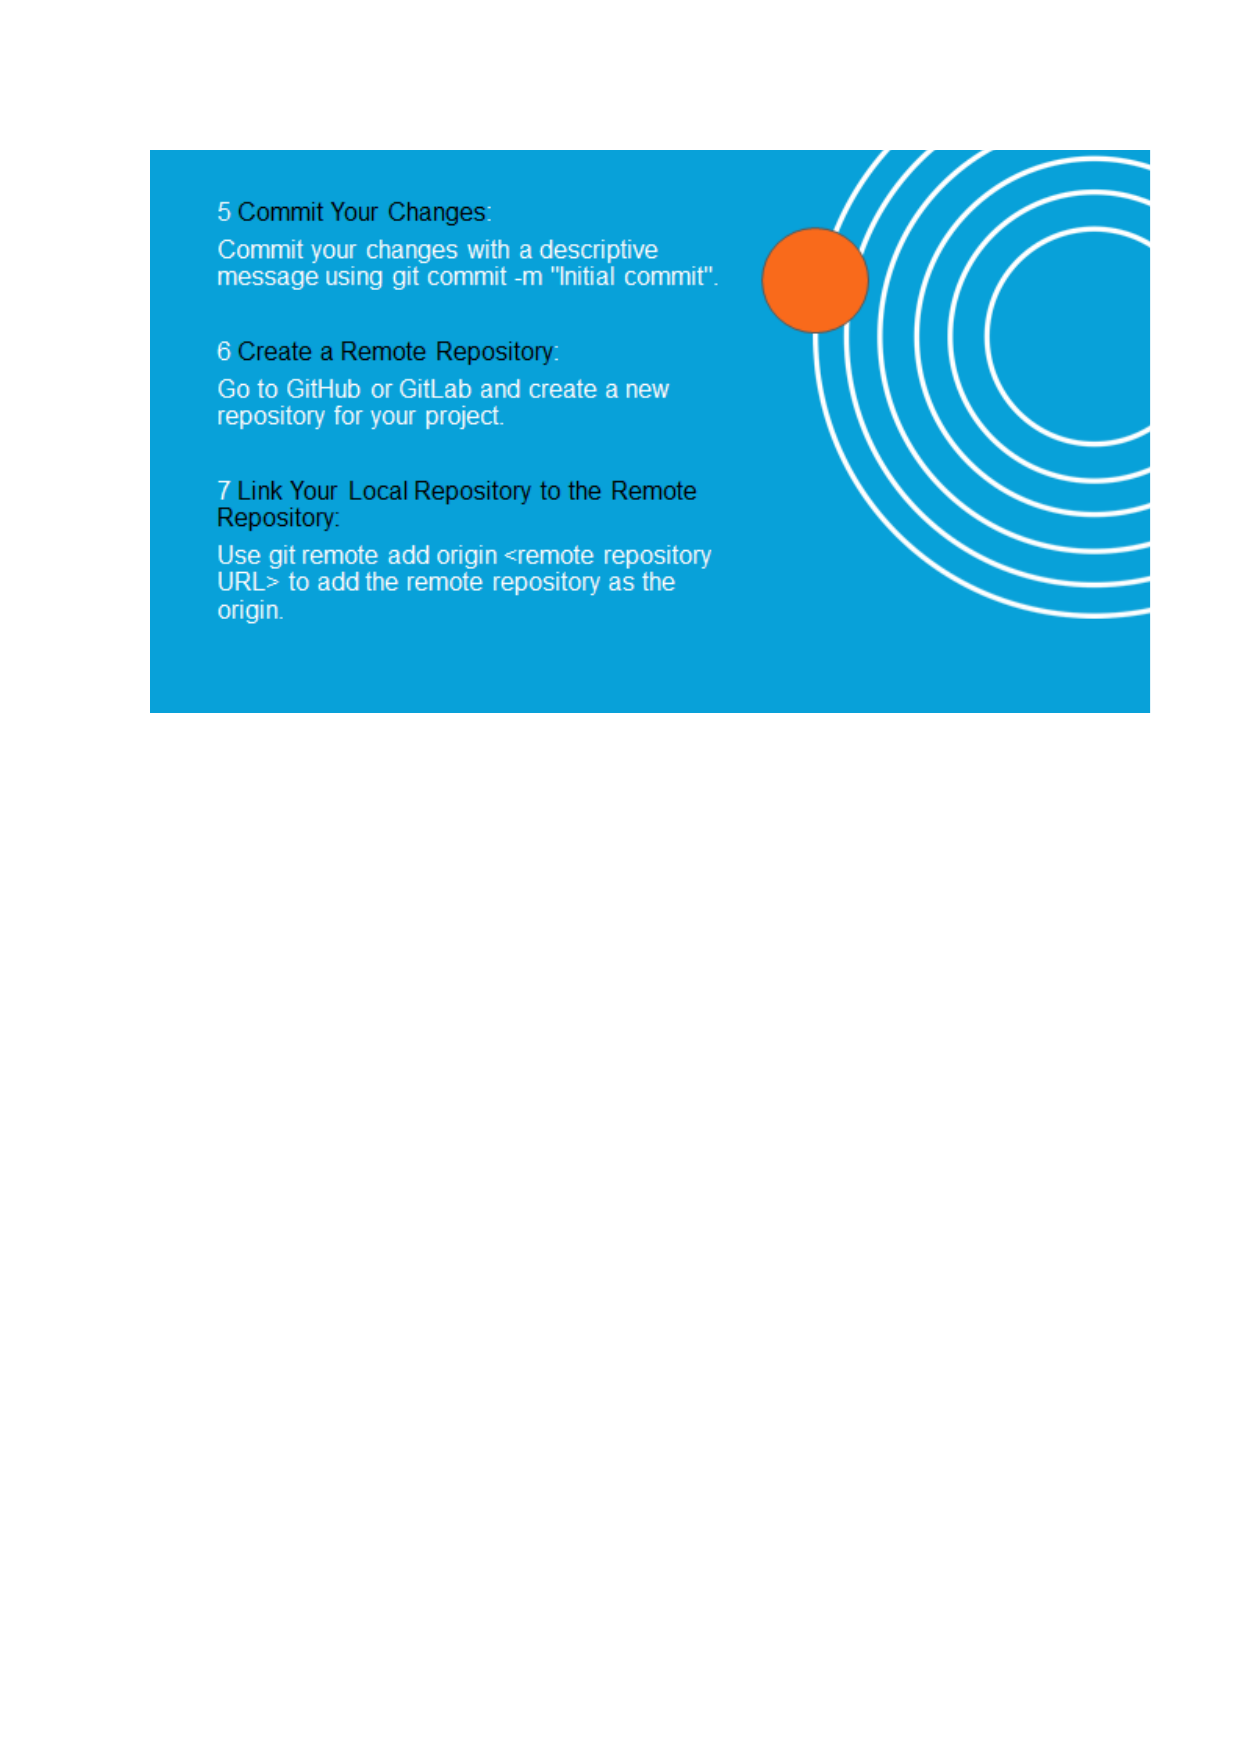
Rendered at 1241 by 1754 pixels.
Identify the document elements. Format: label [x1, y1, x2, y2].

picture [493, 483, 497, 498]
picture [680, 550, 711, 568]
picture [605, 550, 612, 564]
picture [416, 572, 470, 590]
picture [287, 406, 292, 424]
picture [298, 240, 303, 258]
picture [569, 482, 573, 499]
picture [247, 605, 264, 623]
picture [698, 267, 712, 285]
picture [366, 550, 378, 564]
picture [502, 577, 554, 595]
picture [327, 271, 354, 285]
picture [358, 546, 364, 564]
picture [543, 384, 549, 397]
picture [217, 342, 231, 360]
picture [471, 577, 483, 590]
picture [394, 271, 411, 289]
picture [550, 384, 562, 398]
picture [762, 150, 1150, 618]
picture [224, 379, 234, 385]
picture [486, 550, 497, 564]
picture [984, 226, 1150, 447]
picture [527, 546, 580, 564]
picture [219, 381, 235, 398]
picture [313, 245, 321, 263]
picture [446, 384, 456, 398]
picture [219, 481, 231, 499]
picture [482, 407, 503, 424]
picture [441, 208, 449, 220]
picture [913, 155, 1150, 518]
picture [372, 411, 407, 429]
picture [577, 380, 583, 398]
picture [608, 240, 658, 263]
picture [423, 492, 429, 499]
picture [427, 411, 447, 429]
picture [515, 271, 542, 285]
picture [312, 487, 321, 498]
picture [266, 271, 290, 285]
picture [219, 605, 243, 618]
picture [482, 384, 492, 398]
picture [371, 271, 382, 289]
picture [877, 150, 1150, 554]
picture [613, 550, 670, 568]
picture [366, 572, 398, 590]
picture [270, 550, 282, 568]
picture [380, 348, 384, 359]
picture [562, 574, 567, 590]
picture [349, 379, 361, 398]
picture [468, 411, 479, 424]
picture [428, 271, 439, 285]
picture [294, 411, 325, 429]
picture [389, 550, 400, 564]
picture [407, 245, 458, 263]
picture [327, 348, 332, 359]
picture [219, 411, 226, 424]
picture [291, 482, 299, 499]
picture [290, 573, 295, 590]
picture [454, 208, 463, 224]
picture [303, 550, 310, 564]
picture [396, 489, 401, 499]
picture [476, 349, 485, 359]
picture [346, 550, 357, 564]
picture [607, 384, 617, 398]
picture [332, 572, 359, 590]
picture [556, 487, 560, 498]
picture [219, 545, 246, 564]
picture [366, 208, 374, 219]
picture [582, 550, 594, 564]
picture [521, 245, 532, 258]
picture [367, 240, 404, 258]
picture [585, 384, 597, 398]
picture [501, 268, 506, 285]
picture [219, 202, 231, 221]
picture [288, 379, 303, 397]
picture [388, 348, 397, 359]
picture [638, 271, 695, 285]
picture [402, 344, 410, 359]
picture [324, 245, 356, 258]
picture [652, 384, 670, 397]
picture [441, 271, 493, 285]
picture [285, 546, 296, 564]
picture [258, 380, 264, 398]
picture [496, 379, 520, 398]
picture [673, 482, 681, 498]
picture [673, 547, 679, 564]
picture [268, 577, 278, 587]
picture [265, 208, 274, 219]
picture [445, 352, 451, 359]
picture [565, 384, 575, 398]
picture [219, 271, 264, 285]
picture [294, 379, 346, 398]
picture [505, 550, 526, 564]
picture [358, 271, 368, 285]
picture [267, 605, 278, 618]
picture [438, 550, 462, 564]
picture [530, 384, 540, 398]
picture [249, 550, 260, 564]
picture [432, 487, 436, 497]
picture [238, 245, 295, 258]
picture [640, 384, 651, 398]
picture [372, 384, 393, 398]
picture [492, 240, 509, 258]
picture [286, 348, 290, 359]
picture [597, 271, 609, 285]
picture [257, 515, 266, 525]
picture [629, 487, 633, 497]
picture [408, 577, 415, 590]
picture [400, 379, 422, 398]
picture [454, 487, 463, 497]
picture [424, 379, 442, 398]
picture [610, 577, 621, 590]
picture [541, 240, 605, 258]
picture [557, 267, 576, 285]
picture [579, 267, 594, 285]
picture [410, 411, 416, 424]
picture [266, 384, 278, 398]
picture [238, 384, 250, 398]
picture [494, 577, 501, 590]
picture [569, 577, 600, 595]
picture [948, 189, 1150, 484]
picture [219, 572, 265, 590]
picture [349, 352, 355, 359]
picture [266, 482, 280, 498]
picture [311, 550, 343, 564]
picture [335, 406, 342, 424]
picture [463, 347, 471, 363]
picture [244, 513, 252, 530]
picture [460, 379, 472, 398]
picture [342, 411, 363, 424]
picture [466, 550, 483, 568]
picture [219, 240, 235, 258]
picture [449, 411, 465, 429]
picture [292, 271, 318, 289]
picture [226, 509, 232, 525]
picture [227, 411, 284, 429]
picture [307, 208, 315, 219]
picture [624, 577, 634, 590]
picture [413, 267, 419, 285]
picture [319, 577, 330, 590]
picture [625, 271, 636, 285]
picture [258, 487, 262, 498]
picture [468, 245, 489, 258]
picture [317, 204, 322, 220]
picture [643, 572, 675, 590]
picture [403, 545, 429, 564]
picture [297, 577, 309, 590]
picture [627, 384, 637, 397]
picture [541, 484, 545, 498]
